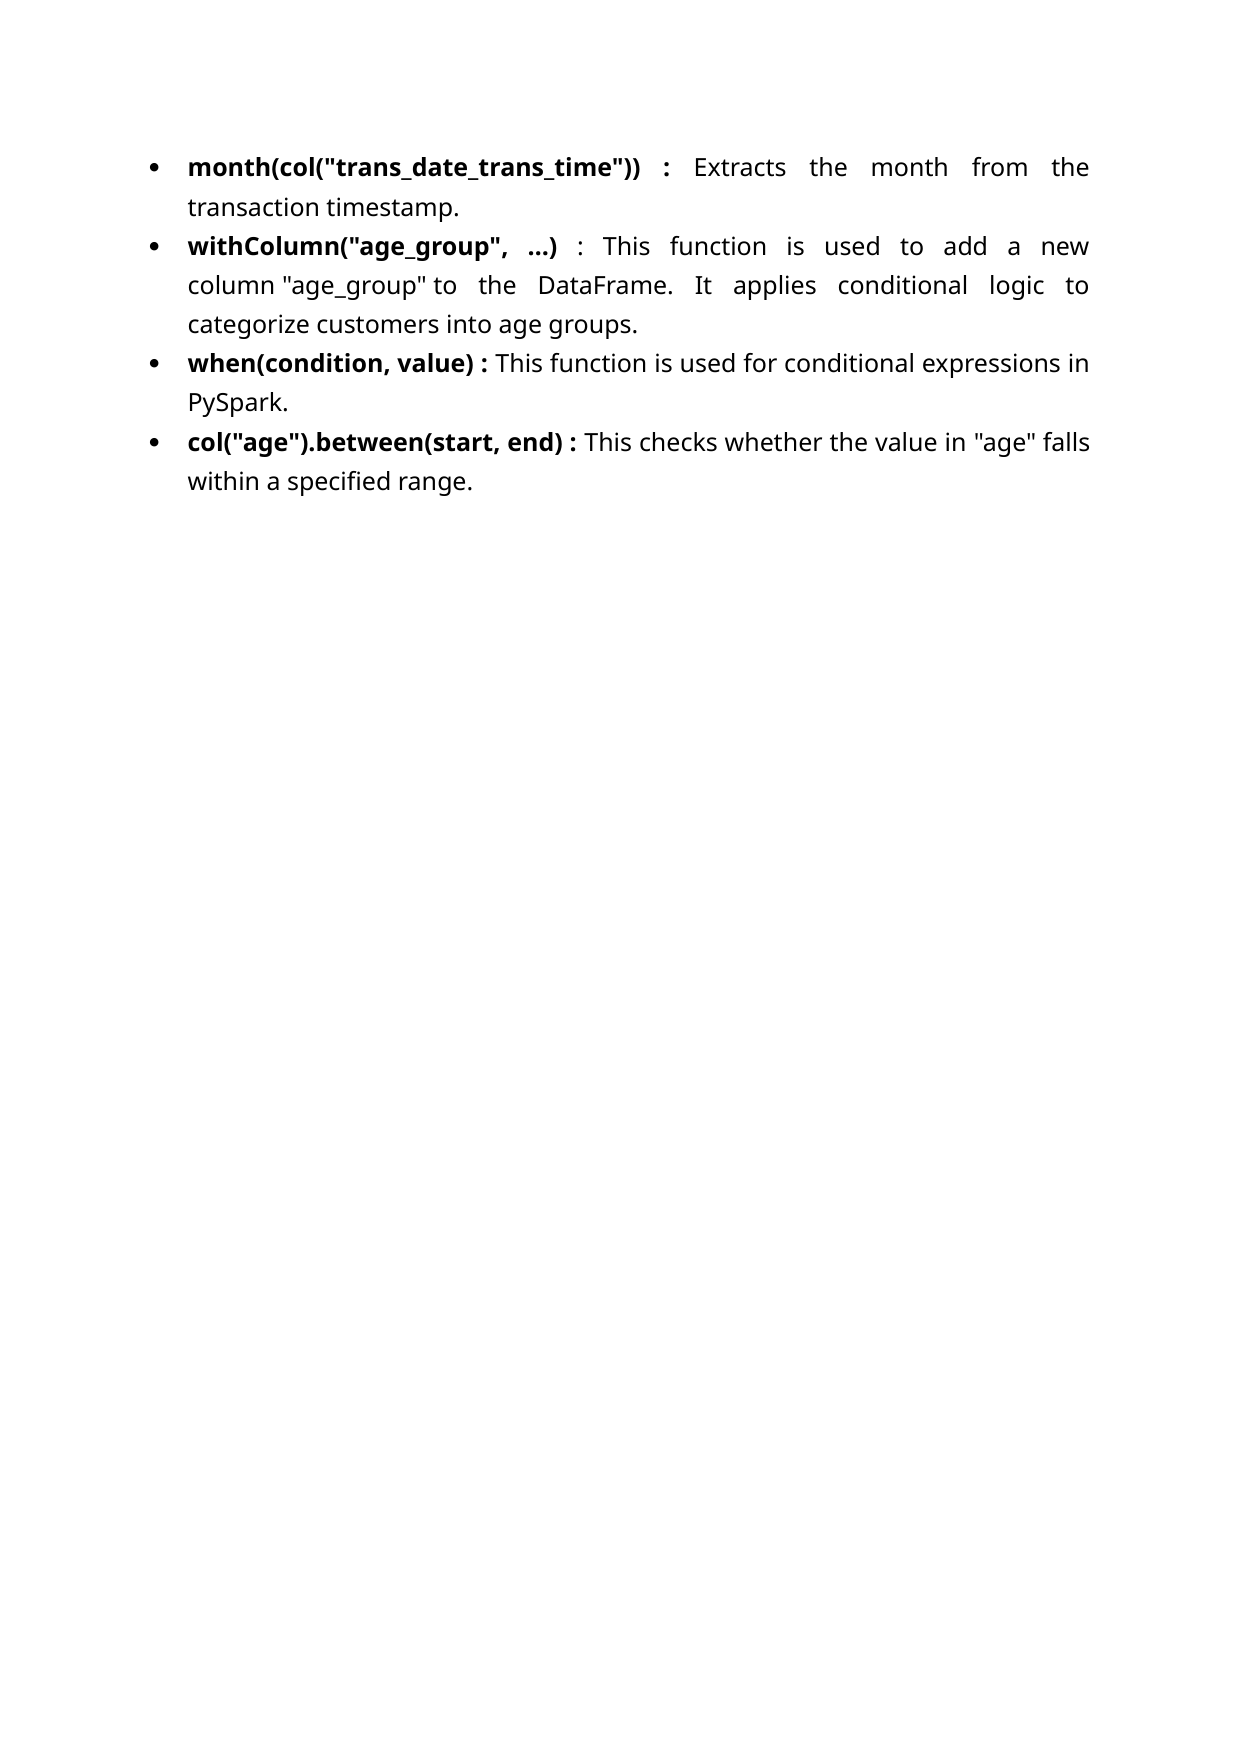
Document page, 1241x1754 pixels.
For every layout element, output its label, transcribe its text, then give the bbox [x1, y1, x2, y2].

list when(condition, value) : This function is used for conditional expressions in PySpark. [150, 346, 1090, 419]
list month(col("trans_date_trans_time")) : Extracts the month from the transaction timestamp. [150, 150, 1090, 223]
list col("age").between(start, end) : This checks whether the value in "age" falls within a specified range. [150, 424, 1090, 497]
list withColumn("age_group", …) : This function is used to add a new column "age_group" to the DataFrame. It applies conditional logic to categorize customers into age groups. [150, 228, 1090, 341]
